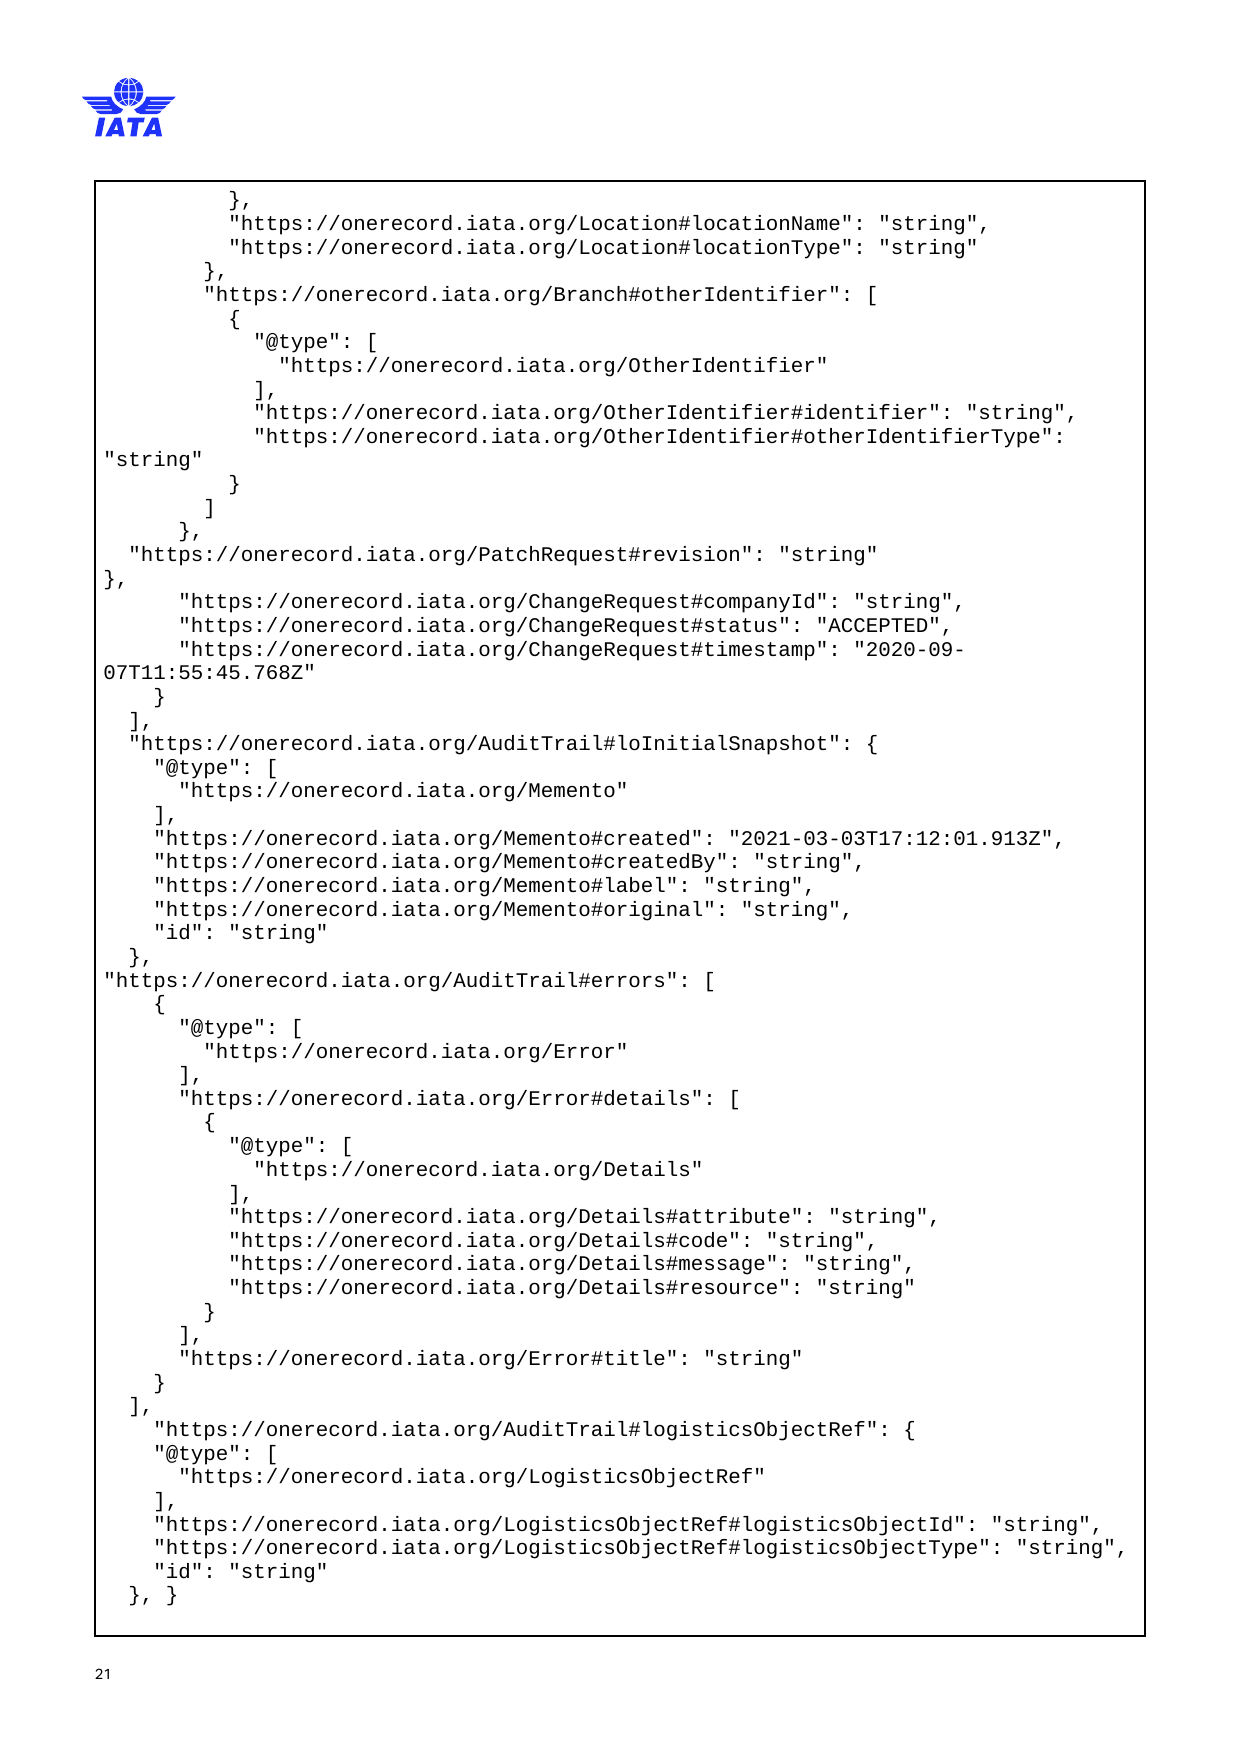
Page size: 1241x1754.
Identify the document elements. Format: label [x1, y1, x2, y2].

table_header [96, 182, 1144, 1635]
